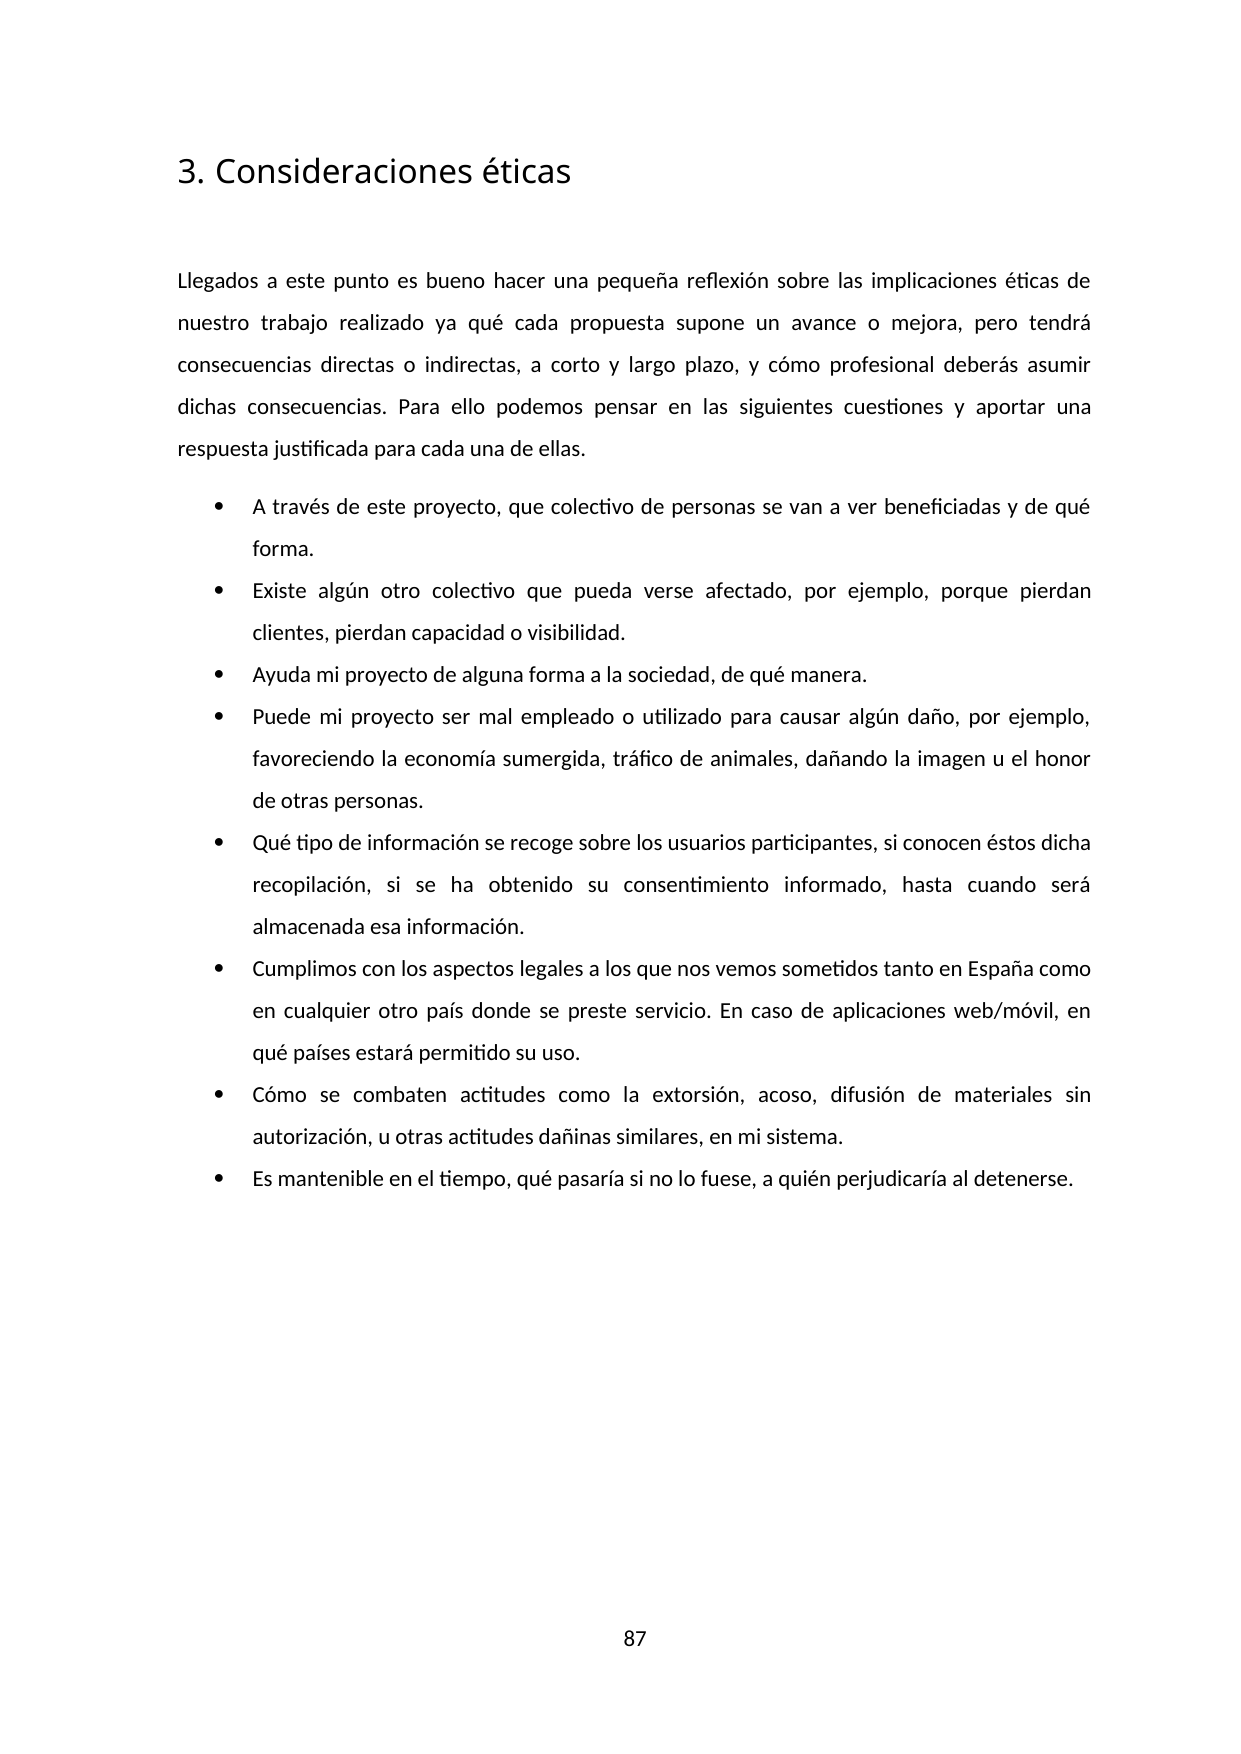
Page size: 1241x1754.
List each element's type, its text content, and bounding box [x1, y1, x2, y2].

list Puede mi proyecto ser mal empleado o utilizado para causar algún daño, por ejemplo, favoreciendo la economía sumergida, tráfico de animales, dañando la imagen u el honor de otras personas. [215, 702, 1092, 814]
list Es mantenible en el tiempo, qué pasaría si no lo fuese, a quién perjudicaría al detenerse. [215, 1164, 1092, 1192]
list Ayuda mi proyecto de alguna forma a la sociedad, de qué manera. [215, 660, 1092, 688]
list Existe algún otro colectivo que pueda verse afectado, por ejemplo, porque pierdan clientes, pierdan capacidad o visibilidad. [215, 576, 1092, 646]
list A través de este proyecto, que colectivo de personas se van a ver beneficiadas y de qué forma. [215, 492, 1092, 562]
subtitle Consideraciones éticas [177, 148, 1092, 193]
text Llegados a este punto es bueno hacer una pequeña reflexión sobre las implicaciones éticas de nuestro trabajo realizado ya qué cada propuesta supone un avance o mejora, pero tendrá consecuencias directas o indirectas, a corto y largo plazo, y cómo profesional deberás asumir dichas consecuencias. Para ello podemos pensar en las siguientes cuestiones y aportar una respuesta justificada para cada una de ellas. [177, 266, 1092, 462]
list Cómo se combaten actitudes como la extorsión, acoso, difusión de materiales sin autorización, u otras actitudes dañinas similares, en mi sistema. [215, 1080, 1092, 1150]
list Qué tipo de información se recoge sobre los usuarios participantes, si conocen éstos dicha recopilación, si se ha obtenido su consentimiento informado, hasta cuando será almacenada esa información. [215, 828, 1092, 940]
list Cumplimos con los aspectos legales a los que nos vemos sometidos tanto en España como en cualquier otro país donde se preste servicio. En caso de aplicaciones web/móvil, en qué países estará permitido su uso. [215, 954, 1092, 1066]
